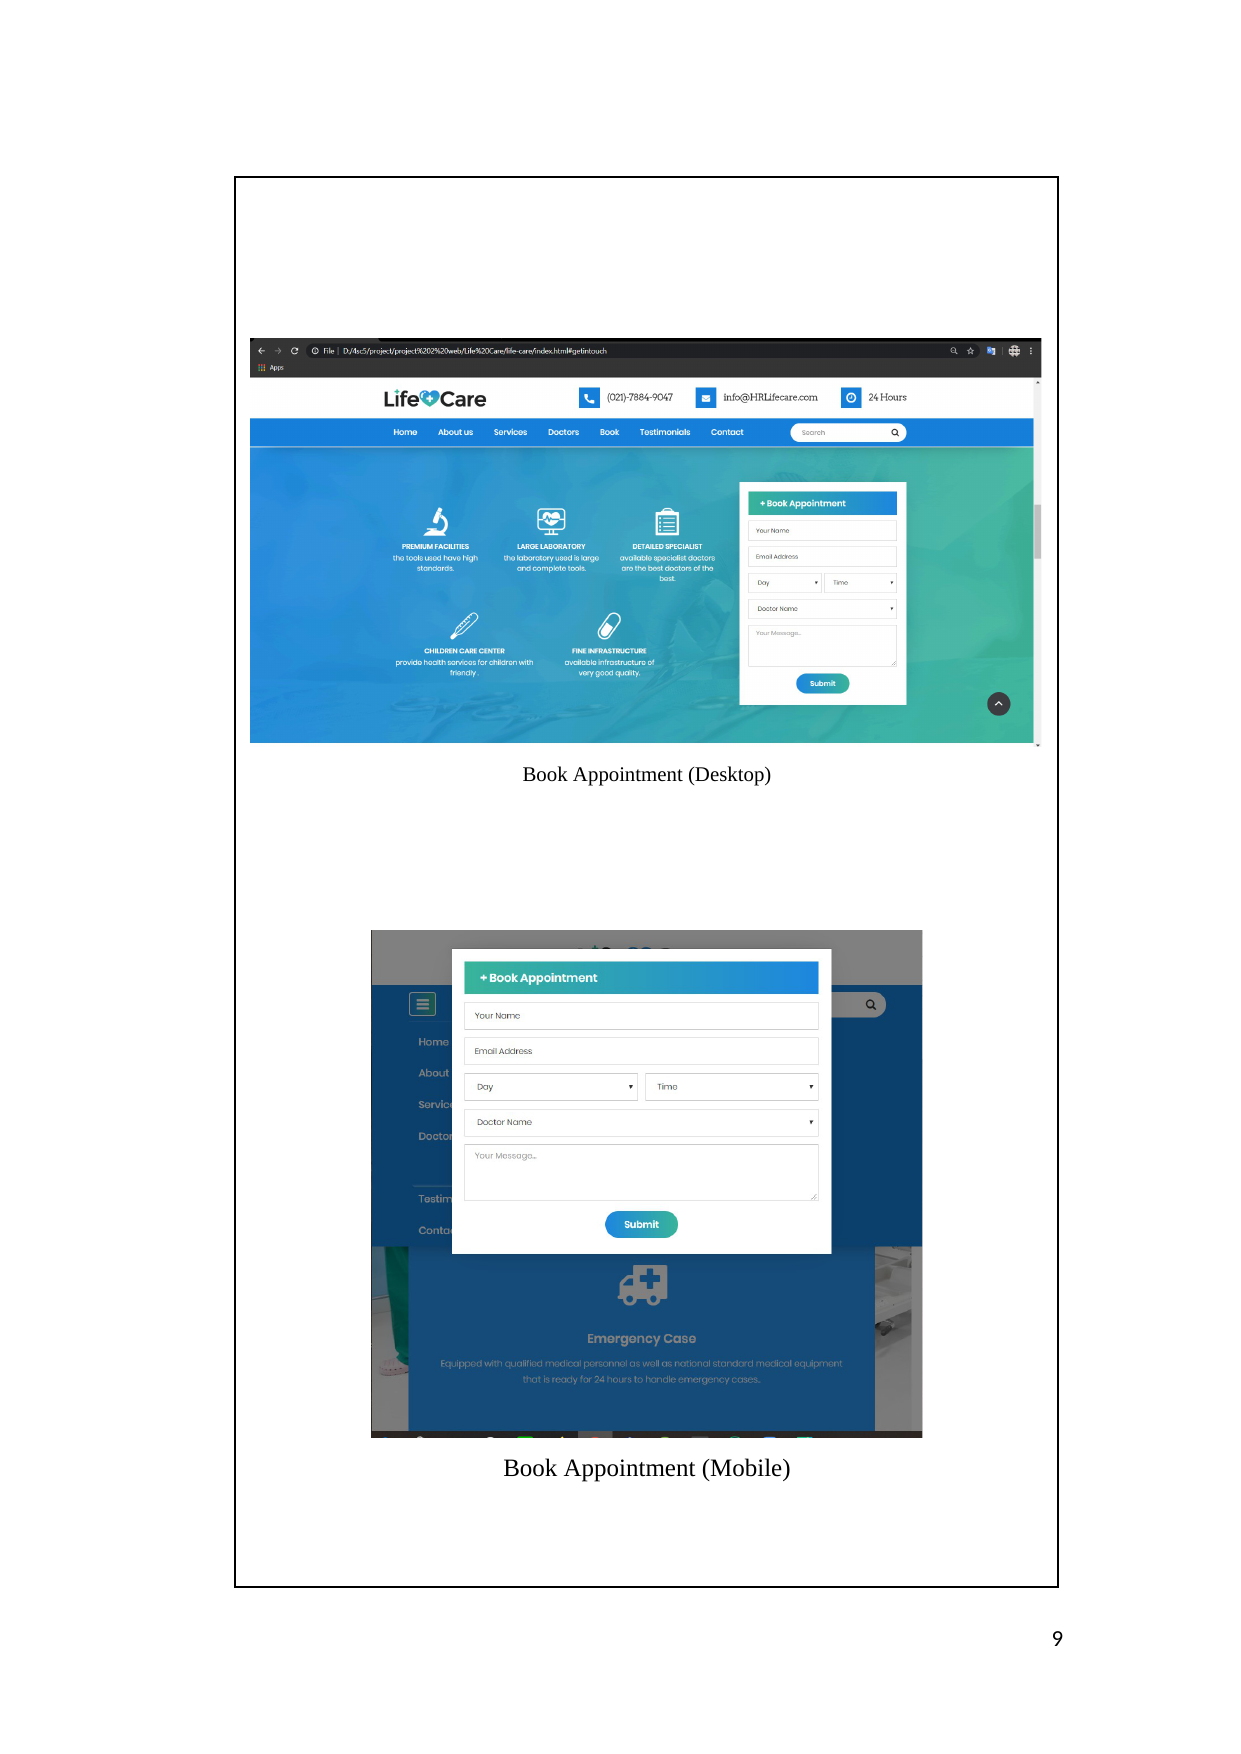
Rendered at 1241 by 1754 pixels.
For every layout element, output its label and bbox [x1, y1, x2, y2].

picture [371, 930, 923, 1438]
picture [250, 338, 1042, 747]
